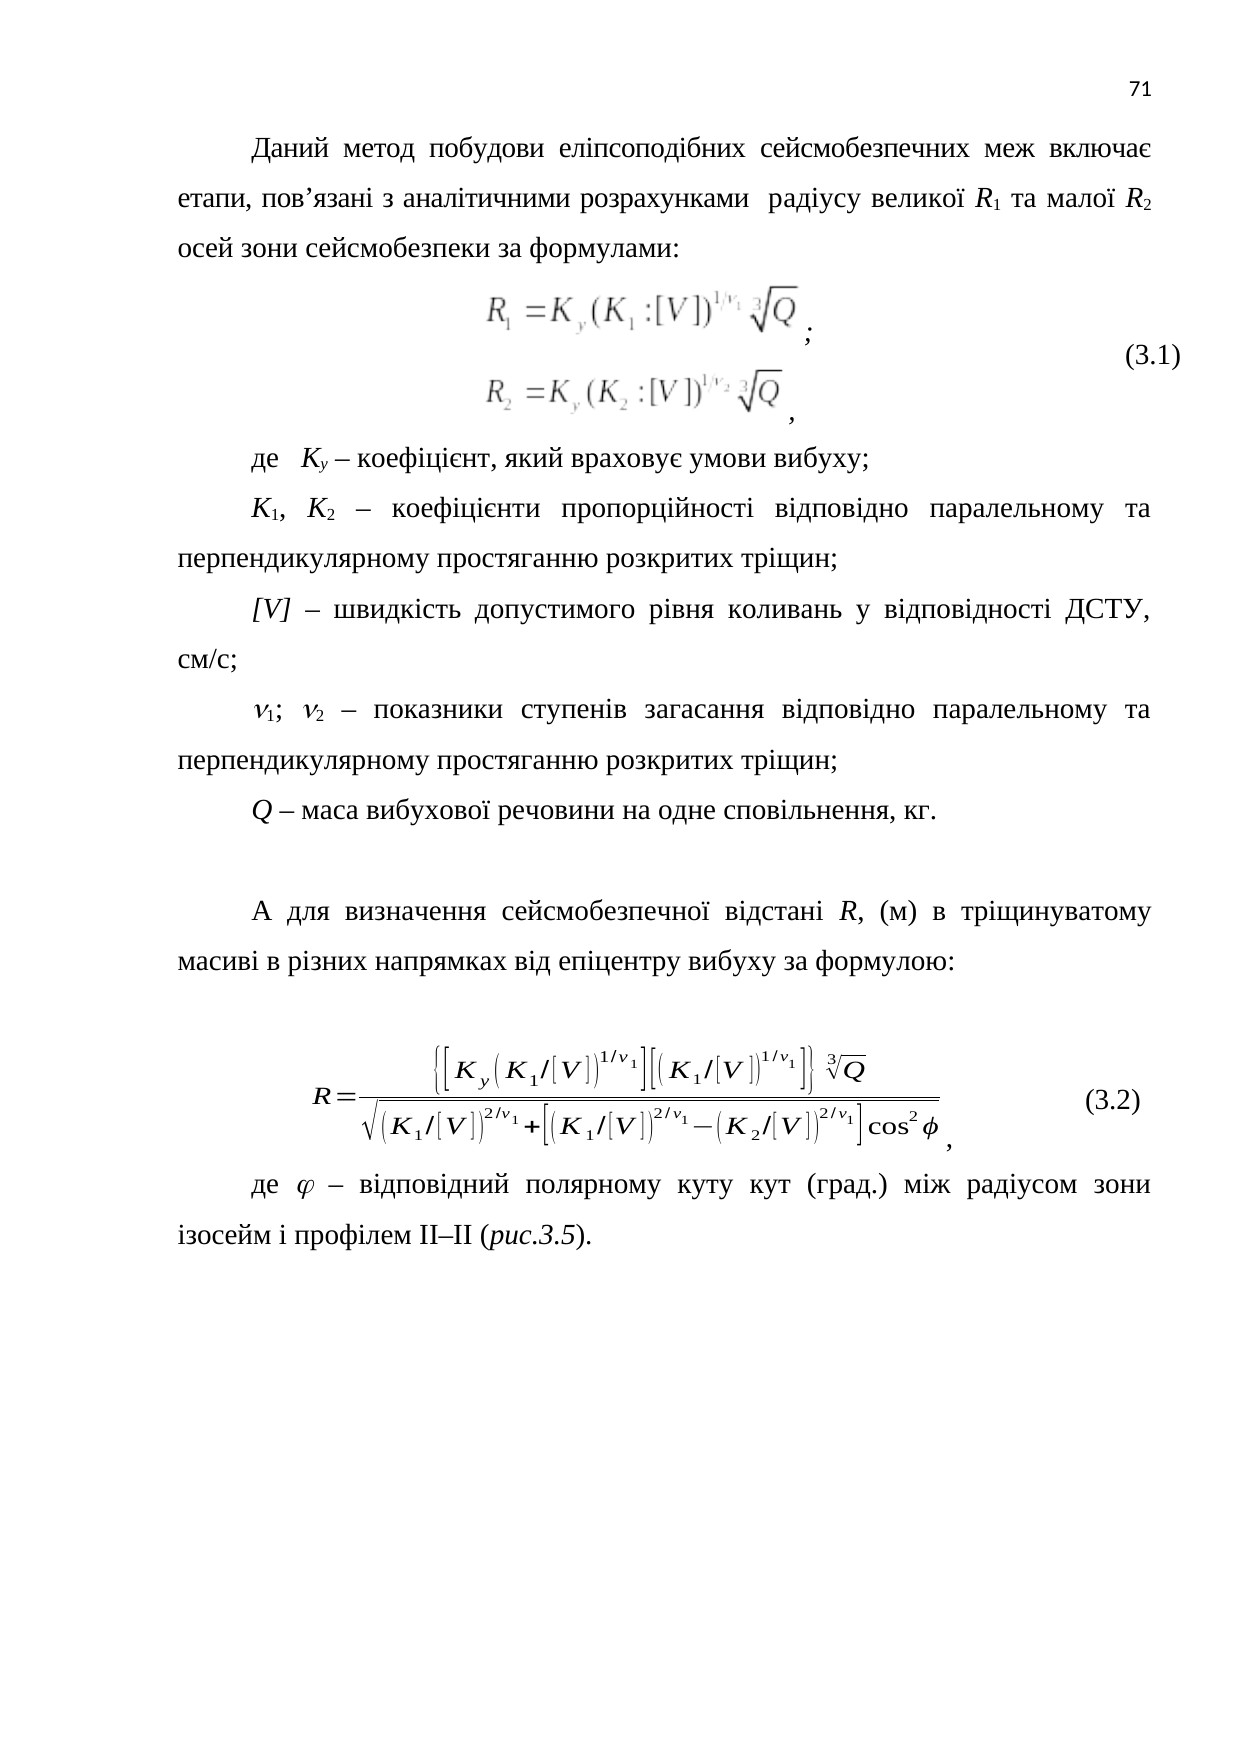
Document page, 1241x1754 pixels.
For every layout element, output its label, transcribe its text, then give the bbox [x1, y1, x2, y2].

text Q – маса вибухової речовини на одне сповільнення, кг. [177, 792, 1152, 826]
text 1; 2 – показники ступенів загасання відповідно паралельному та перпендикулярному простяганню розкритих тріщин; [177, 692, 1152, 776]
text Даний метод побудови еліпсоподібних сейсмобезпечних меж включає етапи, пов’язані з аналітичними розрахунками радіусу великої R1 та малої R2 осей зони сейсмобезпеки за формулами: [177, 130, 1152, 264]
text А для визначення сейсмобезпечної відстані R, (м) в тріщинуватому масиві в різних напрямках від епіцентру вибуху за формулою: [177, 893, 1152, 977]
text де Ky – коефіцієнт, який враховує умови вибуху; [177, 440, 1152, 473]
text K1, K2 – коефіцієнти пропорційності відповідно паралельному та перпендикулярному простяганню розкритих тріщин; [177, 490, 1152, 574]
table_header ; , [395, 281, 1015, 440]
text де – відповідний полярному куту кут (град.) між радіусом зони ізосейм і профілем II–II (рис.3.5). [177, 1166, 1152, 1250]
table_header (3.1) [1015, 281, 1192, 440]
table_header (3.2) [964, 1044, 1152, 1166]
text [V] – швидкість допустимого рівня коливань у відповідності ДСТУ, см/с; [177, 591, 1152, 675]
table_header , [132, 1044, 964, 1166]
